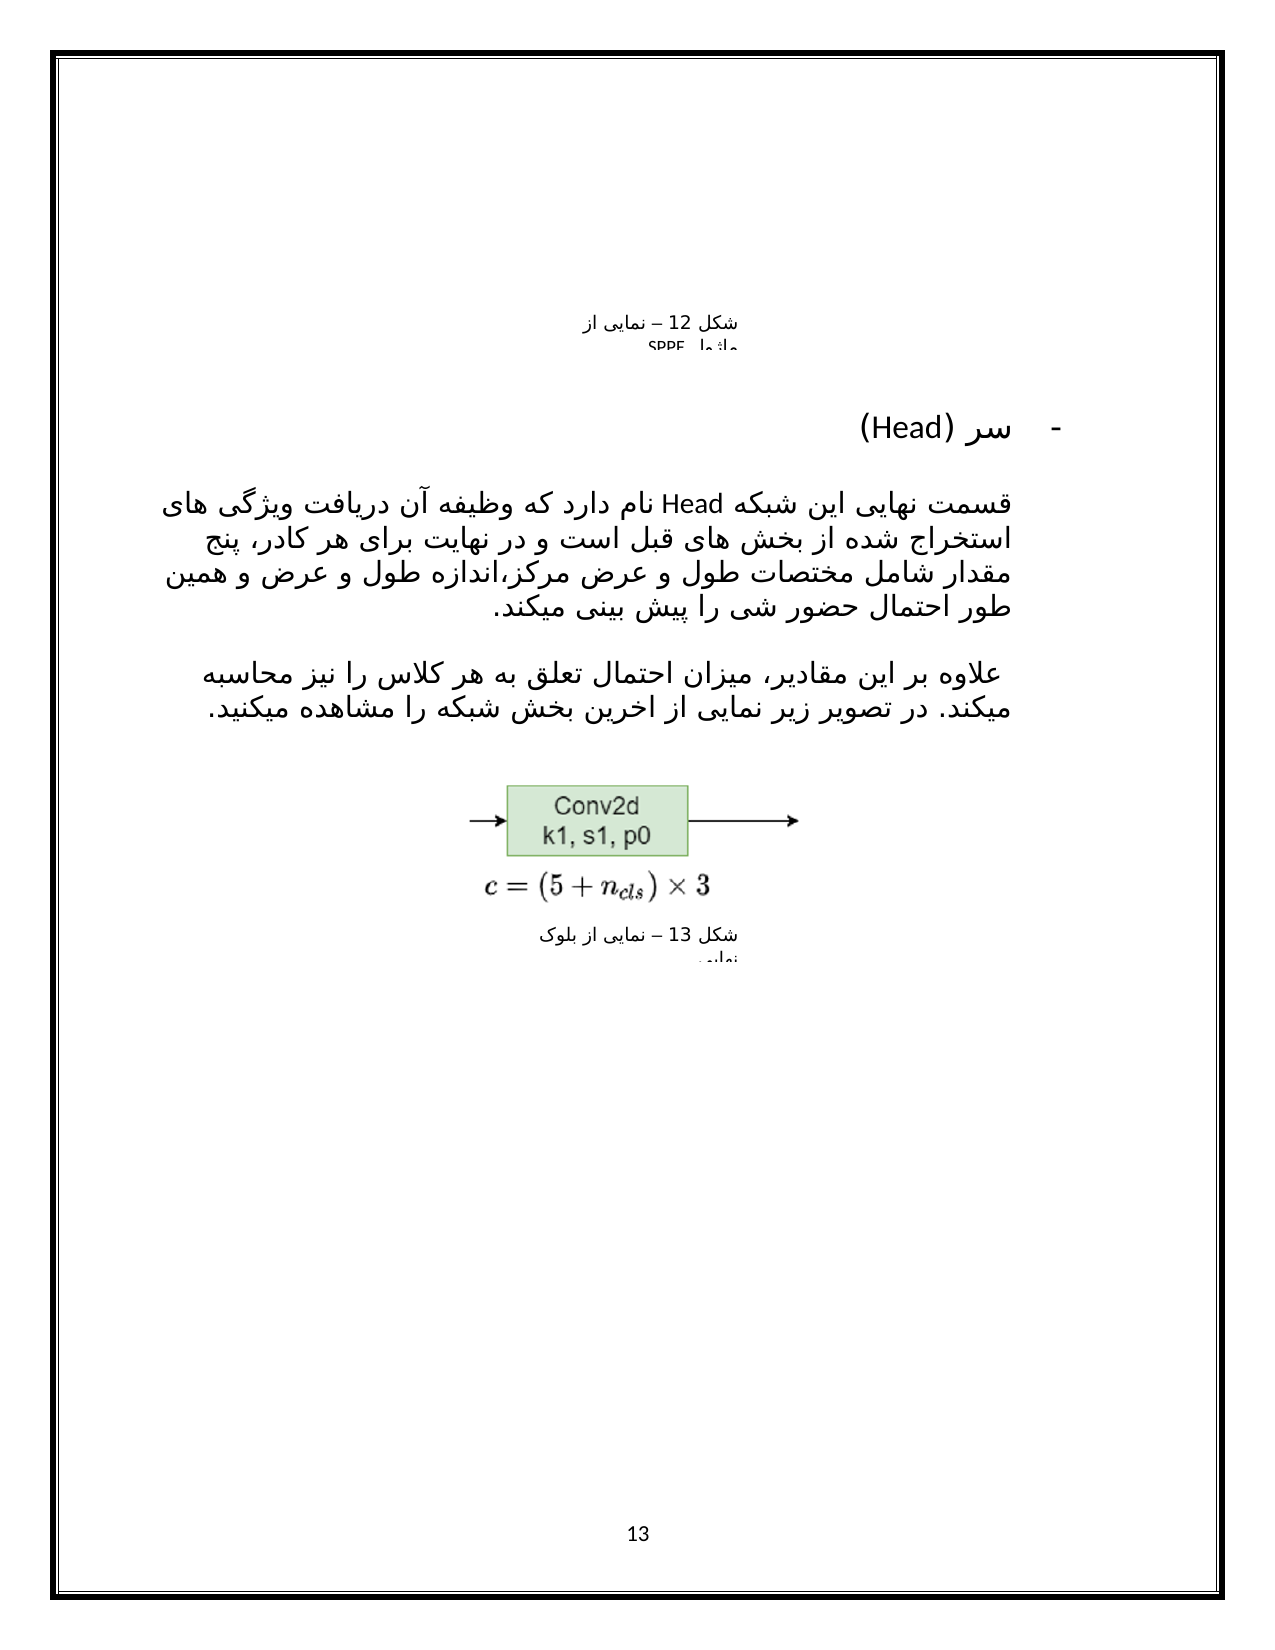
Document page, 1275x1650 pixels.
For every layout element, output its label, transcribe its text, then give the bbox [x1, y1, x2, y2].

list سر (Head) [150, 406, 1050, 447]
list قسمت نهایی این شبکه Head نام دارد که وظیفه آن دریافت ویژگی های استخراج شده از بخش های قبل است و در نهایت برای هر کادر، پنج مقدار شامل مختصات طول و عرض مرکز،اندازه طول و عرض و همین طور احتمال حضور شی را پیش بینی میکند. [150, 485, 1012, 623]
list علاوه بر این مقادیر، میزان احتمال تعلق به هر کلاس را نیز محاسبه میکند. در تصویر زیر نمایی از اخرین بخش شبکه را مشاهده میکنید. [150, 656, 1012, 724]
picture [468, 759, 804, 912]
